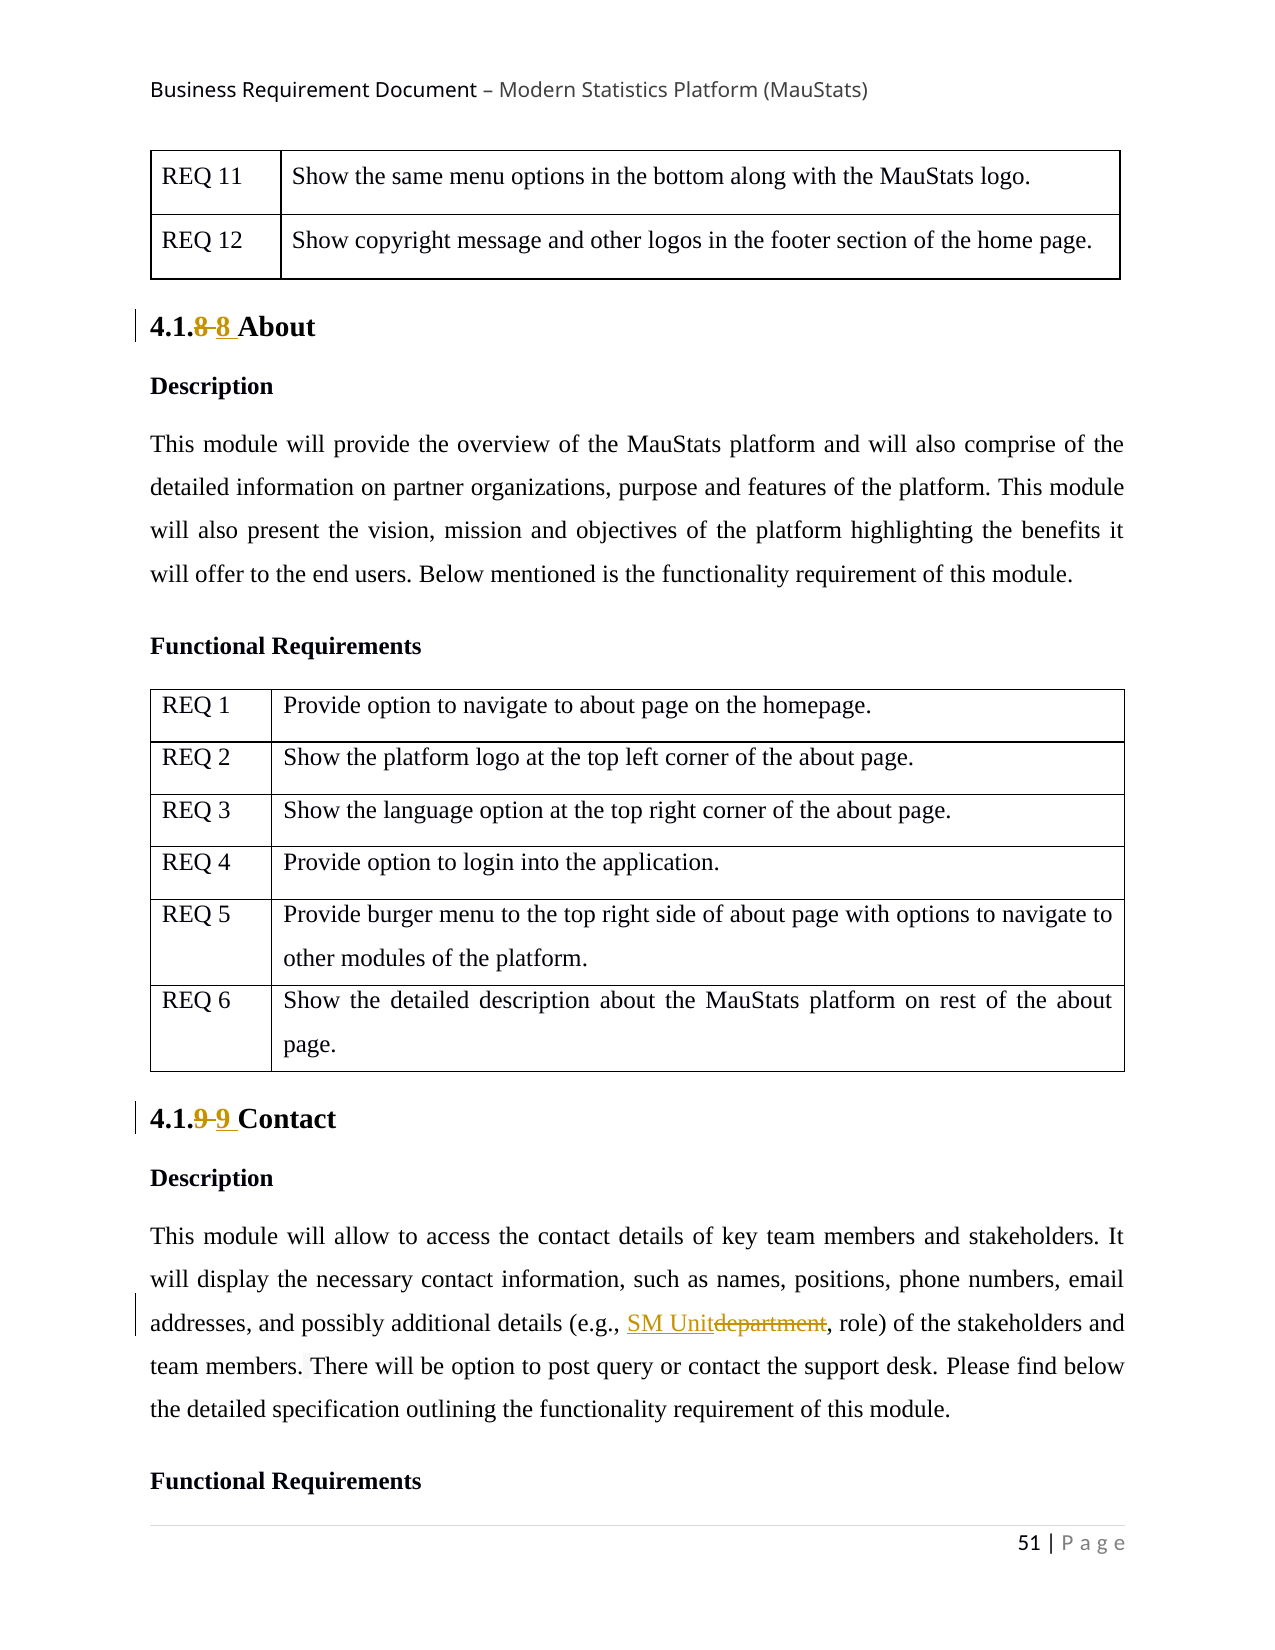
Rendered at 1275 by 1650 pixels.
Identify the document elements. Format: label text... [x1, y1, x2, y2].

table_cell REQ 3 [151, 795, 271, 846]
text Description [150, 371, 1125, 400]
table_cell Show the language option at the top right corner of the about page. [272, 795, 1124, 846]
table_cell REQ 11 [152, 151, 280, 214]
table_cell REQ 6 [151, 986, 271, 1071]
table_cell REQ 5 [151, 900, 271, 984]
table_cell REQ 4 [151, 847, 271, 898]
table_cell Provide option to login into the application. [272, 847, 1124, 898]
table_header Provide option to navigate to about page on the homepage. [272, 690, 1124, 741]
table_cell Show the same menu options in the bottom along with the MauStats logo. [282, 151, 1119, 214]
table_header REQ 1 [151, 690, 271, 741]
text Description [150, 1163, 1125, 1192]
subtitle 4.1.About [150, 309, 1125, 342]
table_cell REQ 12 [152, 215, 280, 277]
table_cell Provide burger menu to the top right side of about page with options to navigate to other modules of the platform. [272, 900, 1124, 984]
text Functional Requirements [150, 631, 1125, 660]
table_cell Show the platform logo at the top left corner of the about page. [272, 743, 1124, 794]
text This module will provide the overview of the MauStats platform and will also comprise of the detailed information on partner organizations, purpose and features of the platform. This module will also present the vision, mission and objectives of the platform highlighting the benefits it will offer to the end users. Below mentioned is the functionality requirement of this module. [150, 429, 1125, 587]
table_cell REQ 2 [151, 743, 271, 794]
table_cell Show copyright message and other logos in the footer section of the home page. [282, 215, 1119, 277]
subtitle 4.1.Contact [150, 1101, 1125, 1134]
table_cell Show the detailed description about the MauStats platform on rest of the about page. [272, 986, 1124, 1071]
text This module will allow to access the contact details of key team members and stakeholders. It will display the necessary contact information, such as names, positions, phone numbers, email addresses, and possibly additional details (e.g., , role) of the stakeholders and team members. There will be option to post query or contact the support desk. Please find below the detailed specification outlining the functionality requirement of this module. [150, 1221, 1125, 1423]
text Functional Requirements [150, 1466, 1125, 1495]
